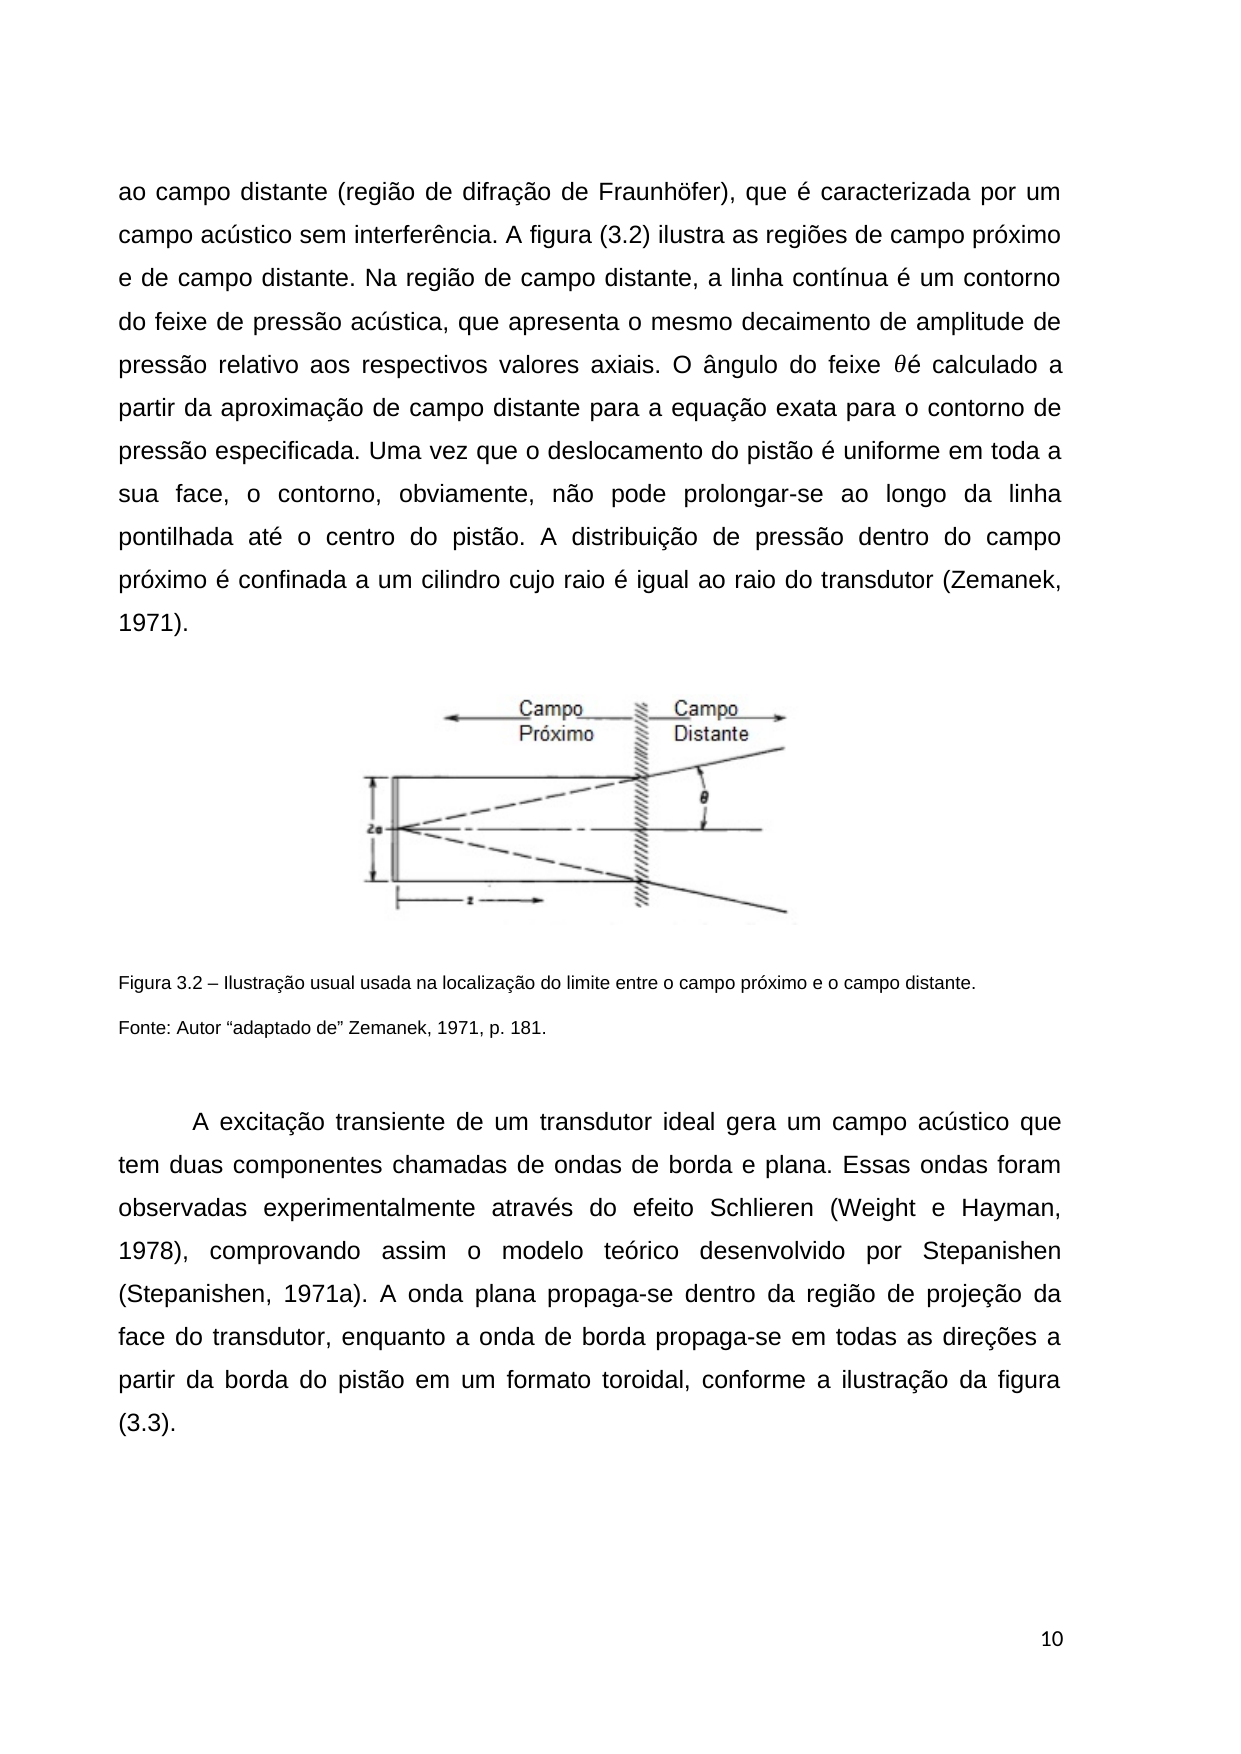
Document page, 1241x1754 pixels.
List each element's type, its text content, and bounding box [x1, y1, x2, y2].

table_cell Figura 3.2 – Ilustração usual usada na localização do limite entre o campo próximo e o campo distante. Fonte: Autor “adaptado de” Zemanek, 1971, p. 181. [107, 971, 1046, 1063]
table_header [107, 695, 1046, 971]
picture [347, 694, 806, 925]
text A excitação transiente de um transdutor ideal gera um campo acústico que tem duas componentes chamadas de ondas de borda e plana. Essas ondas foram observadas experimentalmente através do efeito Schlieren (Weight e Hayman, 1978), comprovando assim o modelo teórico desenvolvido por Stepanishen (Stepanishen, 1971a). A onda plana propaga-se dentro da região de projeção da face do transdutor, enquanto a onda de borda propaga-se em todas as direções a partir da borda do pistão em um formato toroidal, conforme a ilustração da figura (3.3). [118, 1106, 1063, 1437]
